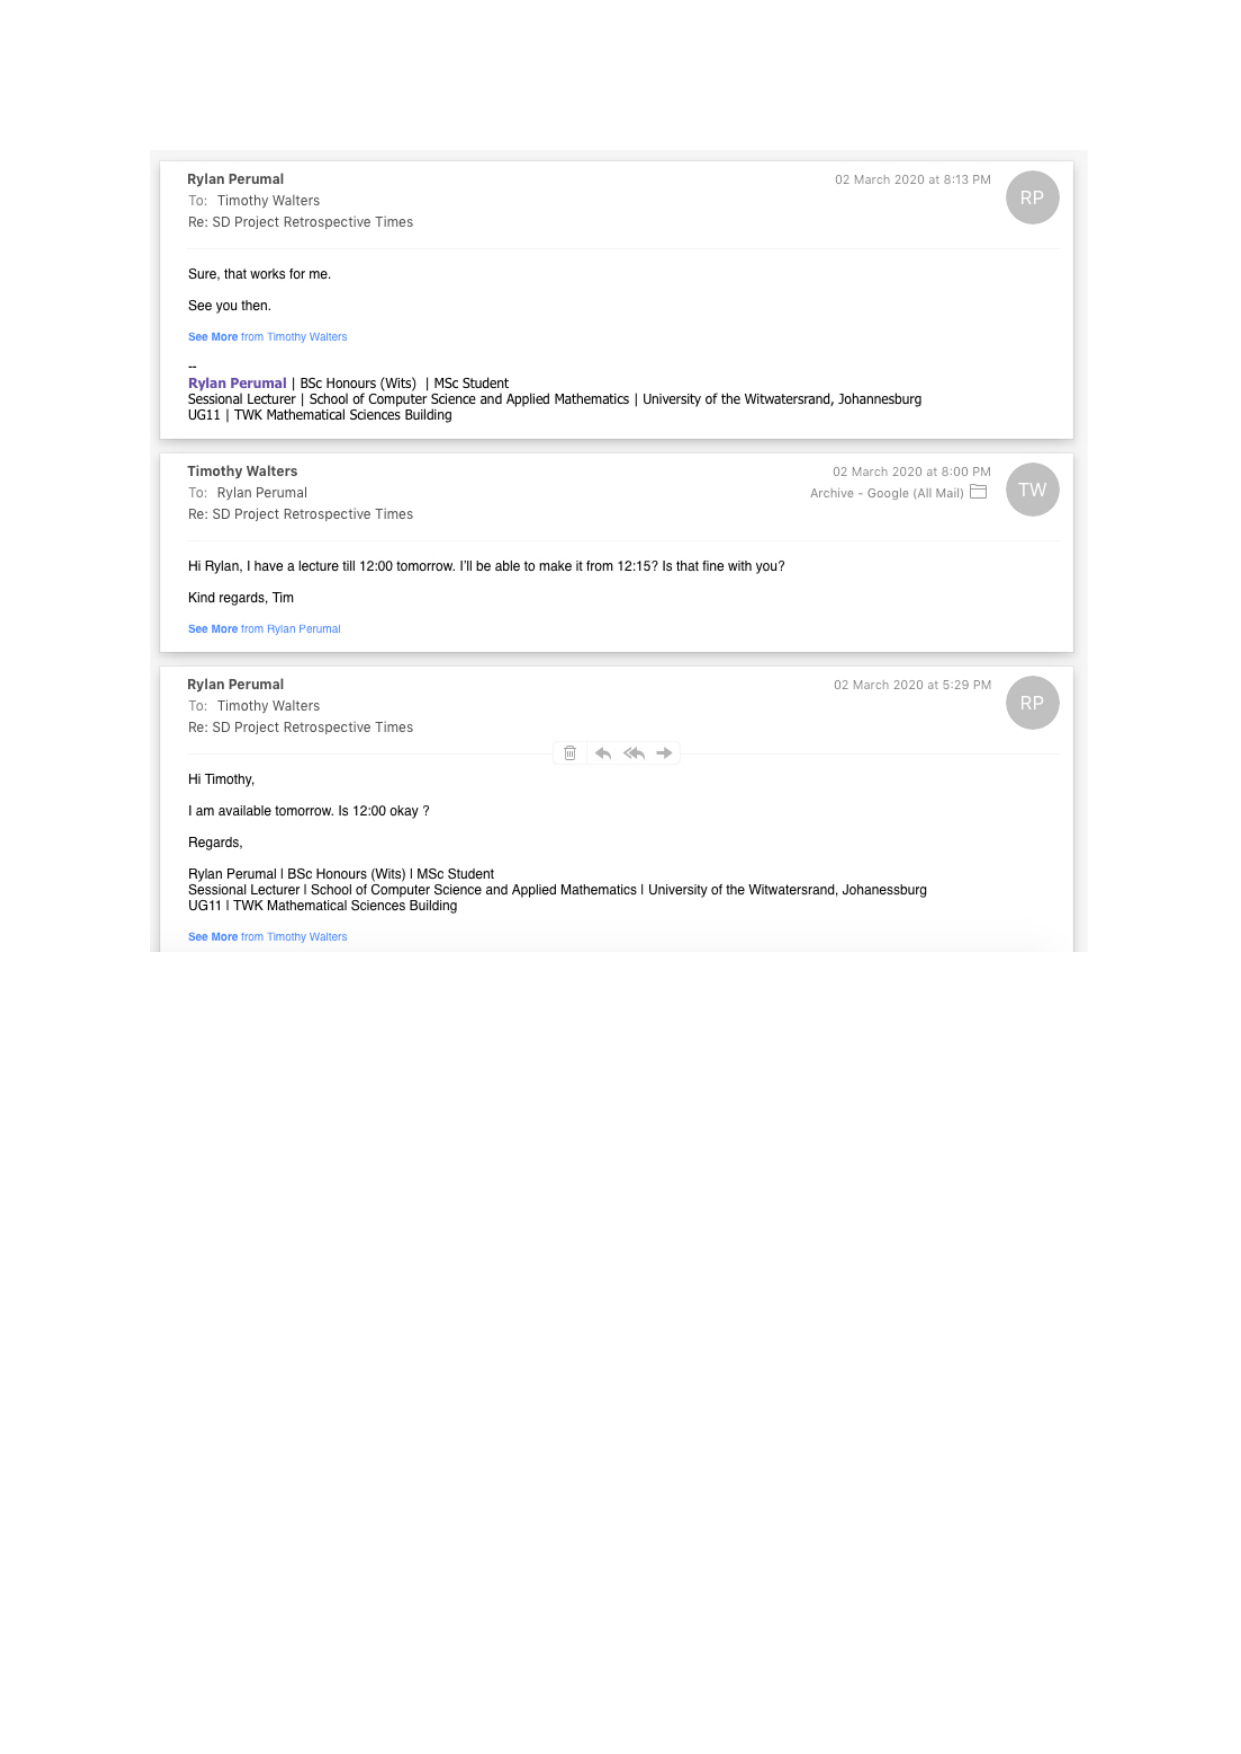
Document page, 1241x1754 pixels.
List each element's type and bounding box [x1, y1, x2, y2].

picture [150, 150, 1088, 952]
